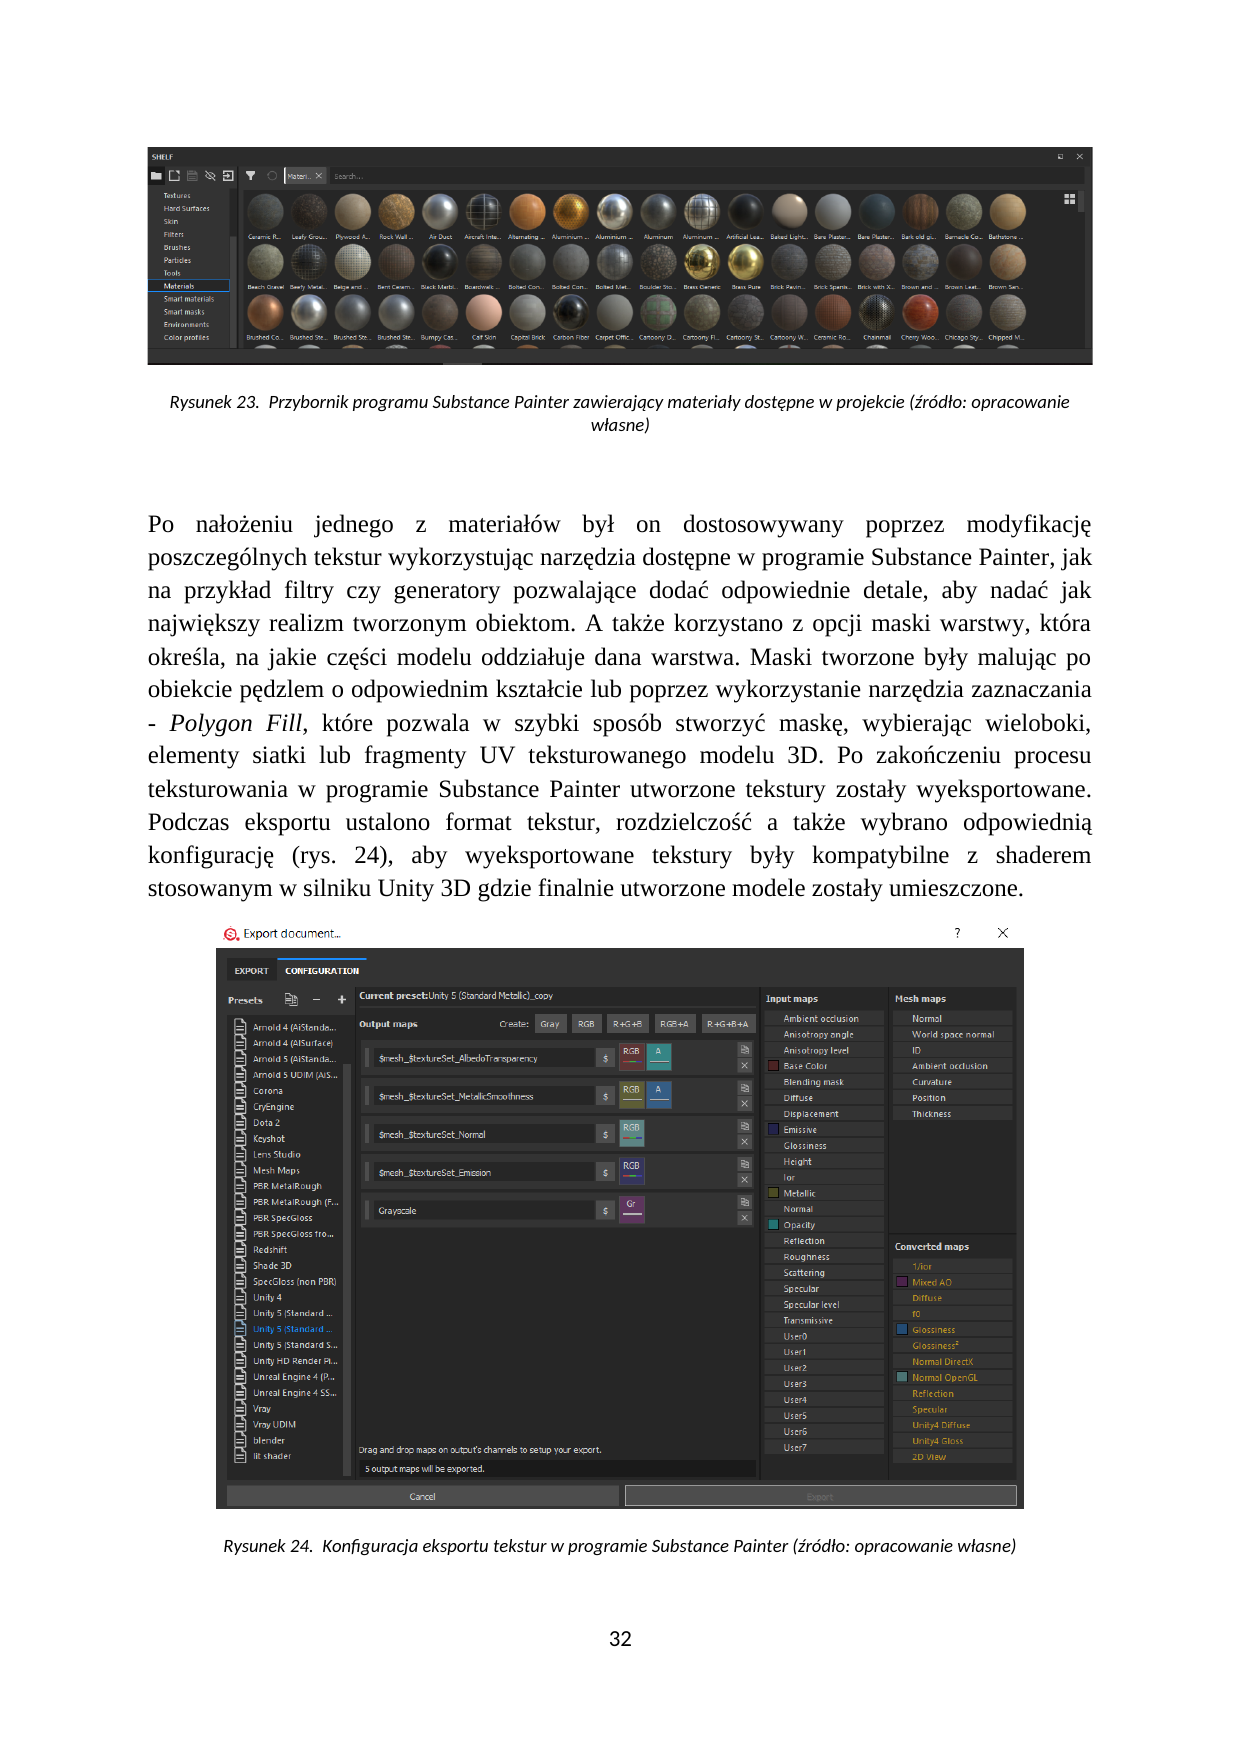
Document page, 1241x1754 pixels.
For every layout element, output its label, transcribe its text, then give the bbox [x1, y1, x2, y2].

text Po nałożeniu jednego z materiałów był on dostosowywany poprzez modyfikację poszczególnych tekstur wykorzystując narzędzia dostępne w programie Substance Painter, jak na przykład filtry czy generatory pozwalające dodać odpowiednie detale, aby nadać jak największy realizm tworzonym obiektom. A także korzystano z opcji maski warstwy, która określa, na jakie części modelu oddziałuje dana warstwa. Maski tworzone były malując po obiekcie pędzlem o odpowiednim kształcie lub poprzez wykorzystanie narzędzia zaznaczania - Polygon Fill, które pozwala w szybki sposób stworzyć maskę, wybierając wieloboki, elementy siatki lub fragmenty UV teksturowanego modelu 3D. Po zakończeniu procesu teksturowania w programie Substance Painter utworzone tekstury zostały wyeksportowane. Podczas eksportu ustalono format tekstur, rozdzielczość a także wybrano odpowiednią konfigurację (rys. 24), aby wyeksportowane tekstury były kompatybilne z shaderem stosowanym w silniku Unity 3D gdzie finalnie utworzone modele zostały umieszczone. [148, 509, 1093, 901]
text Rysunek 24. Konfiguracja eksportu tekstur w programie Substance Painter (źródło: opracowanie własne) [148, 1534, 1093, 1557]
text Rysunek 23. Przybornik programu Substance Painter zawierający materiały dostępne w projekcie (źródło: opracowanie własne) [148, 390, 1093, 436]
picture [147, 147, 1093, 365]
picture [216, 926, 1024, 1509]
